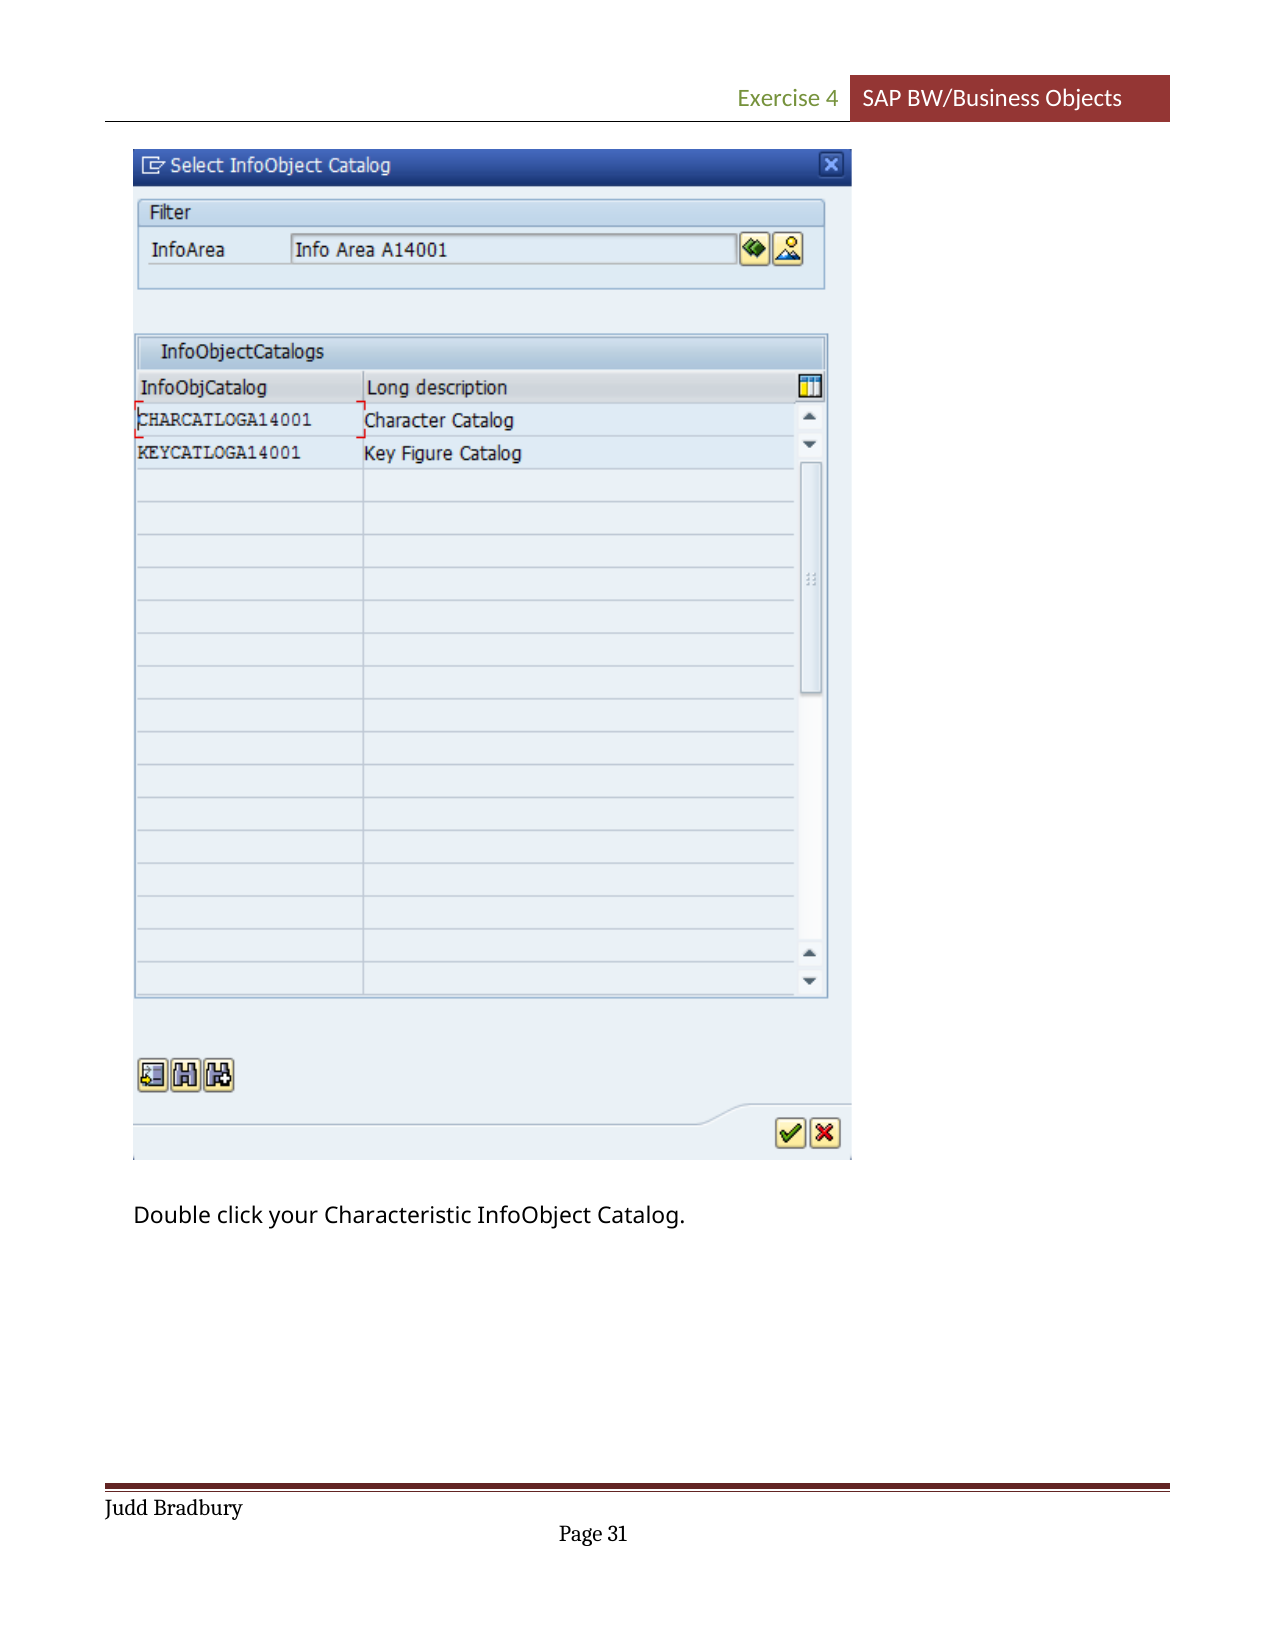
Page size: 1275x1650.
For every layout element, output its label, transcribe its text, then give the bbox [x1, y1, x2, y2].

picture [133, 149, 852, 1160]
list Double click your Characteristic InfoObject Catalog. [133, 1199, 1170, 1231]
